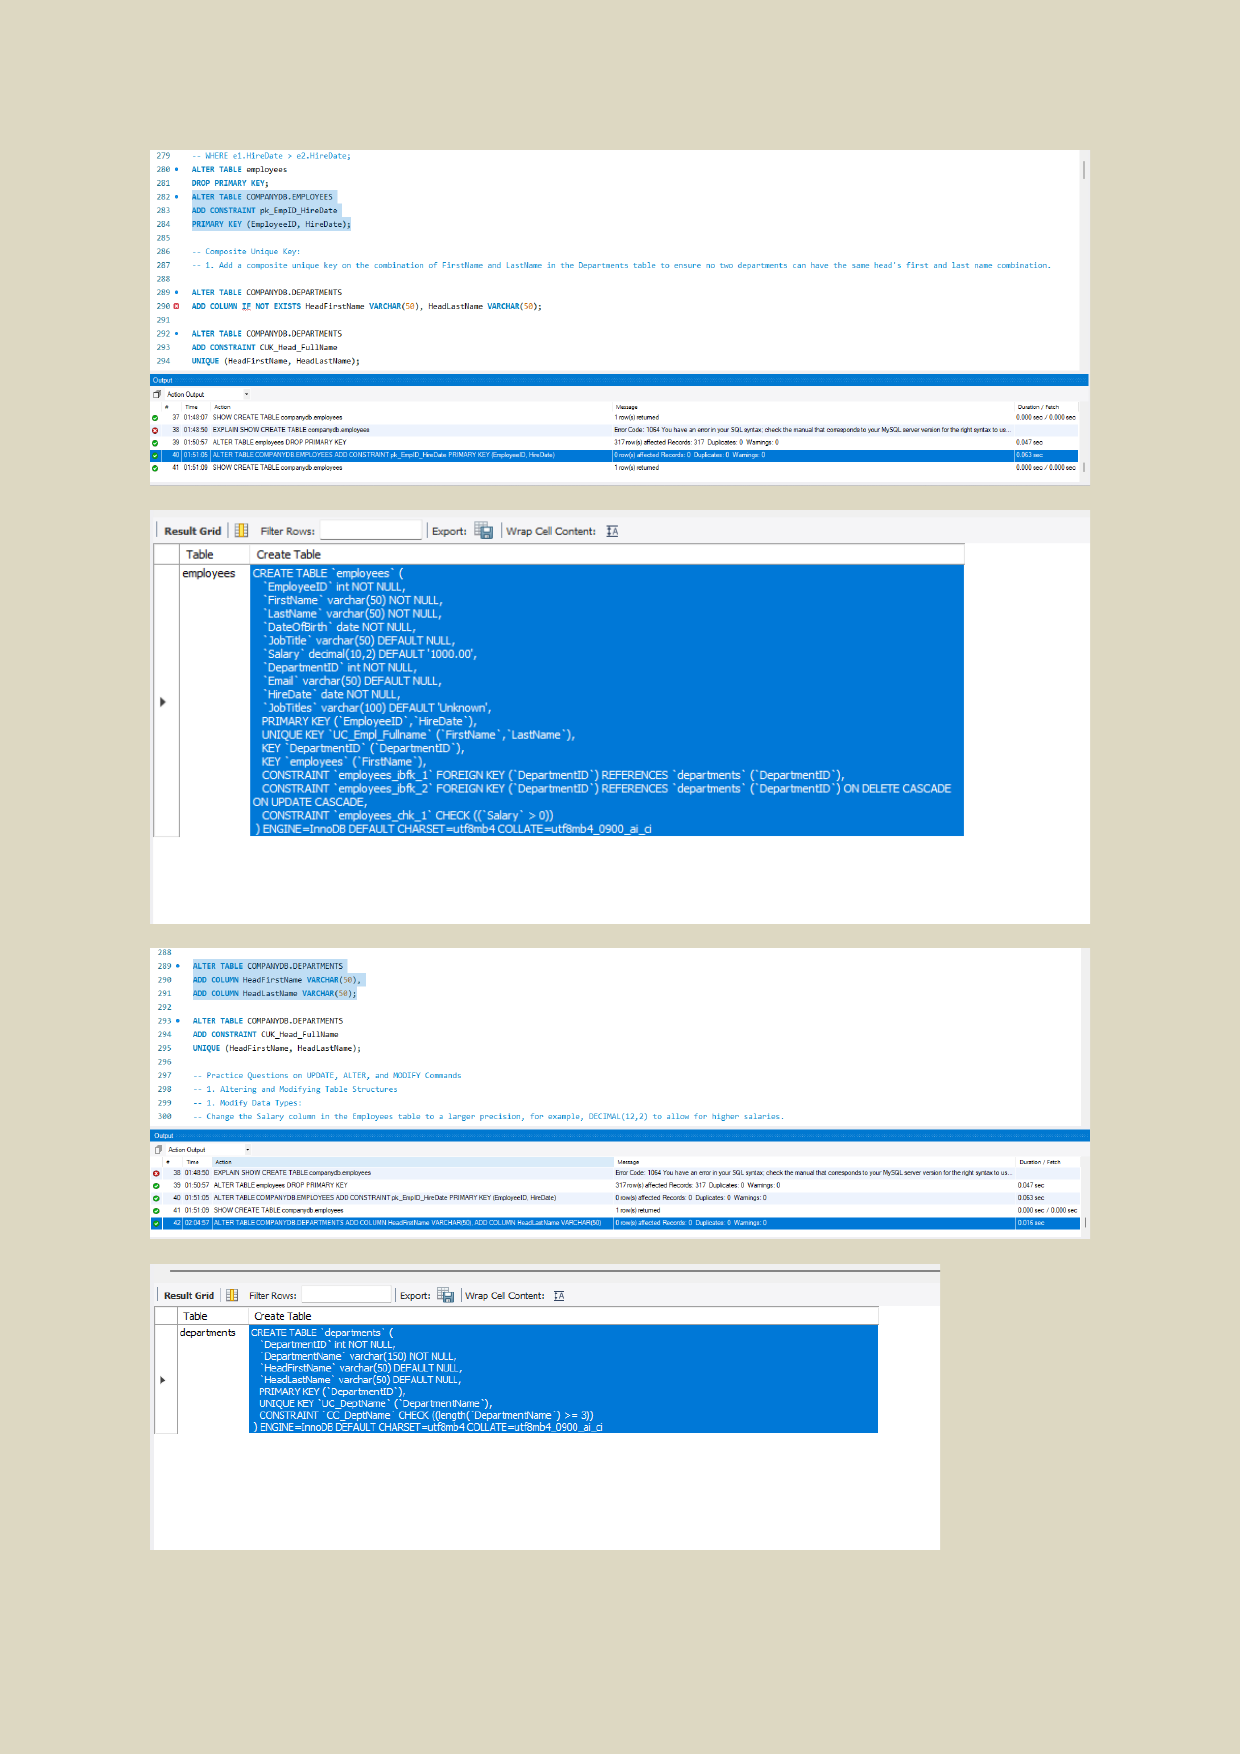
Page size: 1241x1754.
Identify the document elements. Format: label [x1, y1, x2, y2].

picture [150, 948, 1091, 1239]
picture [150, 1264, 941, 1550]
picture [150, 150, 1091, 486]
picture [150, 510, 1091, 924]
